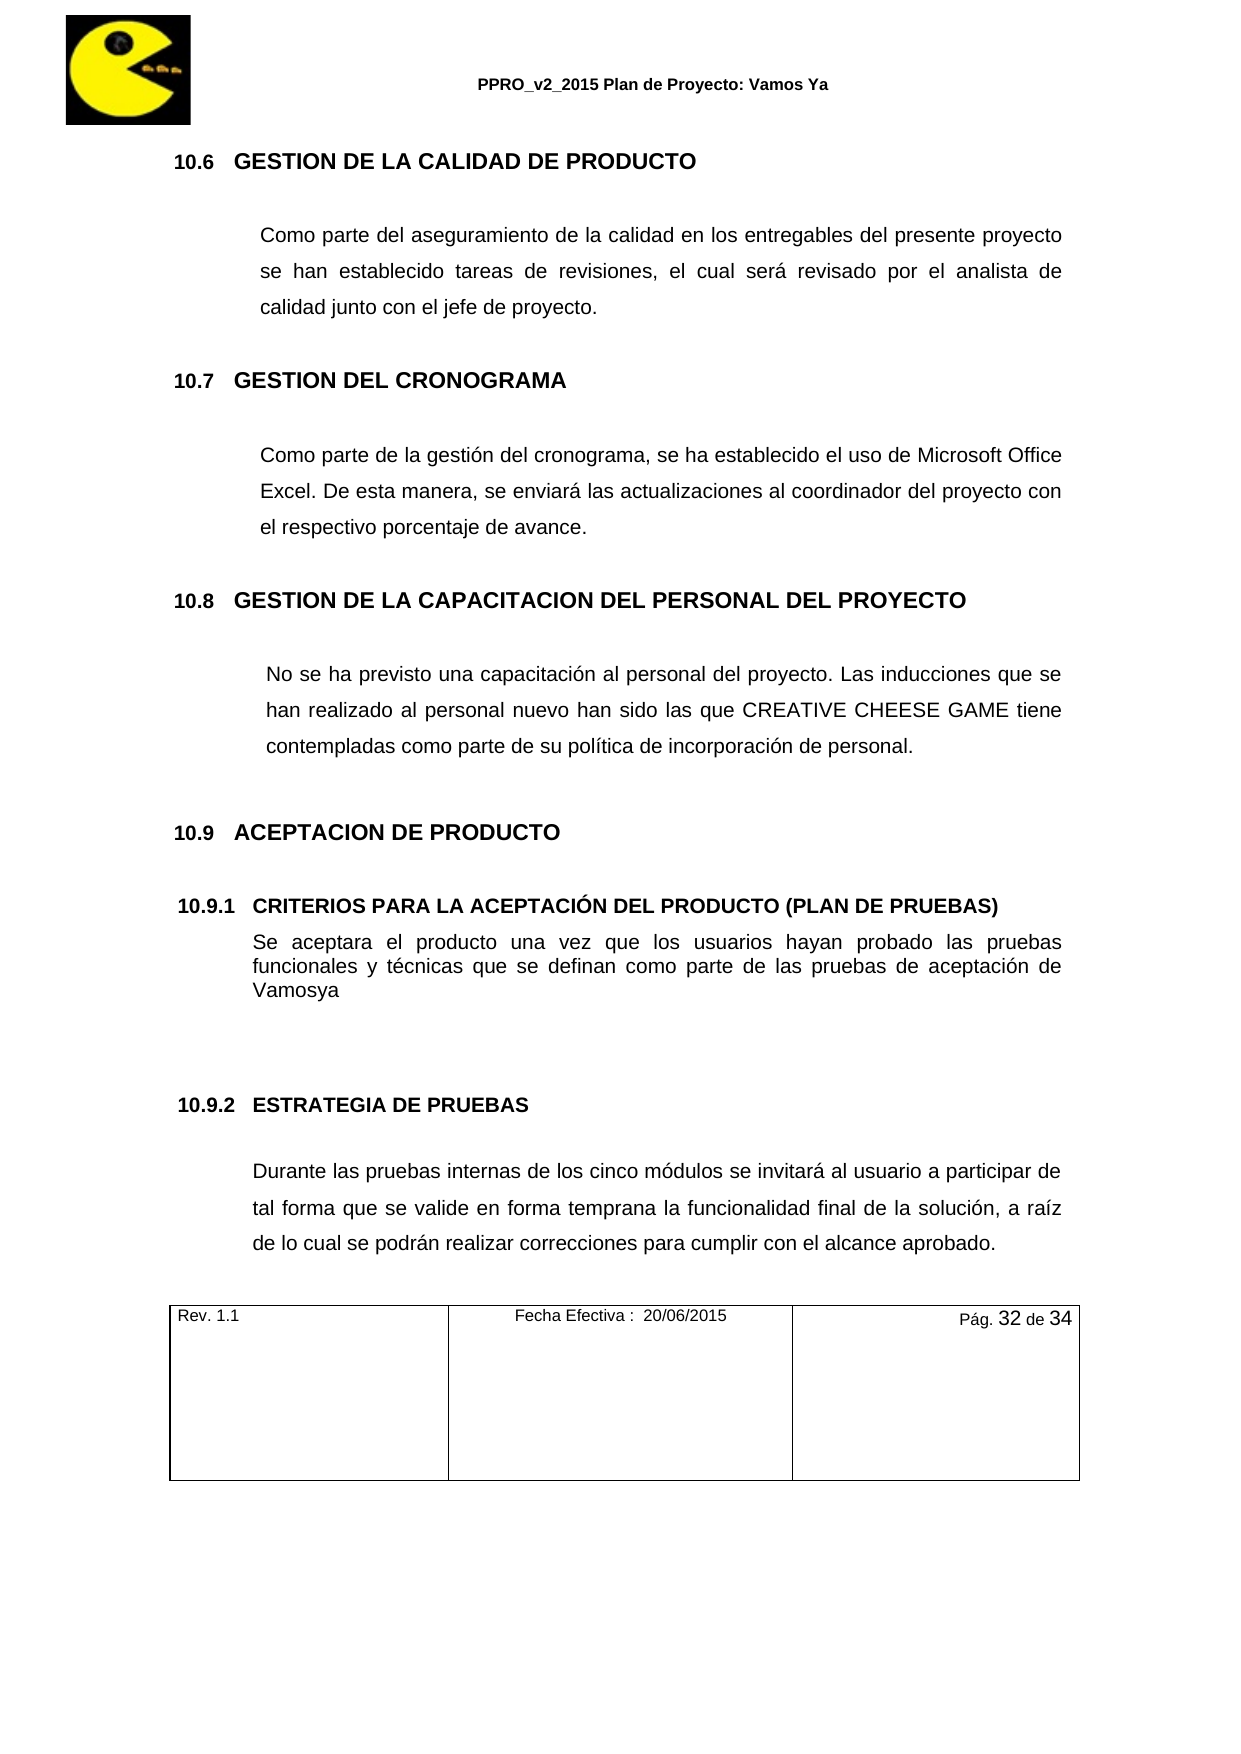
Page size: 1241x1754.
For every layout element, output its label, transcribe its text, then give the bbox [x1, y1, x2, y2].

list GESTION DE LA CALIDAD DE PRODUCTO [173, 148, 1063, 174]
list CRITERIOS PARA LA ACEPTACIÓN DEL PRODUCTO (PLAN DE PRUEBAS) [177, 894, 1063, 918]
picture [65, 15, 191, 125]
text Se aceptara el producto una vez que los usuarios hayan probado las pruebas funcionales y técnicas que se definan como parte de las pruebas de aceptación de Vamosya [252, 930, 1063, 1002]
text Como parte del aseguramiento de la calidad en los entregables del presente proyecto se han establecido tareas de revisiones, el cual será revisado por el analista de calidad junto con el jefe de proyecto. [260, 223, 1063, 319]
list GESTION DE LA CAPACITACION DEL PERSONAL DEL PROYECTO [173, 587, 1063, 613]
list ACEPTACION DE PRODUCTO [173, 818, 1063, 845]
text Durante las pruebas internas de los cinco módulos se invitará al usuario a participar de tal forma que se valide en forma temprana la funcionalidad final de la solución, a raíz de lo cual se podrán realizar correcciones para cumplir con el alcance aprobado. [252, 1159, 1063, 1255]
text No se ha previsto una capacitación al personal del proyecto. Las inducciones que se han realizado al personal nuevo han sido las que CREATIVE CHEESE GAME tiene contempladas como parte de su política de incorporación de personal. [266, 662, 1063, 758]
text Como parte de la gestión del cronograma, se ha establecido el uso de Microsoft Office Excel. De esta manera, se enviará las actualizaciones al coordinador del proyecto con el respectivo porcentaje de avance. [260, 443, 1063, 538]
list GESTION DEL CRONOGRAMA [173, 367, 1063, 394]
list ESTRATEGIA DE PRUEBAS [177, 1093, 1063, 1117]
